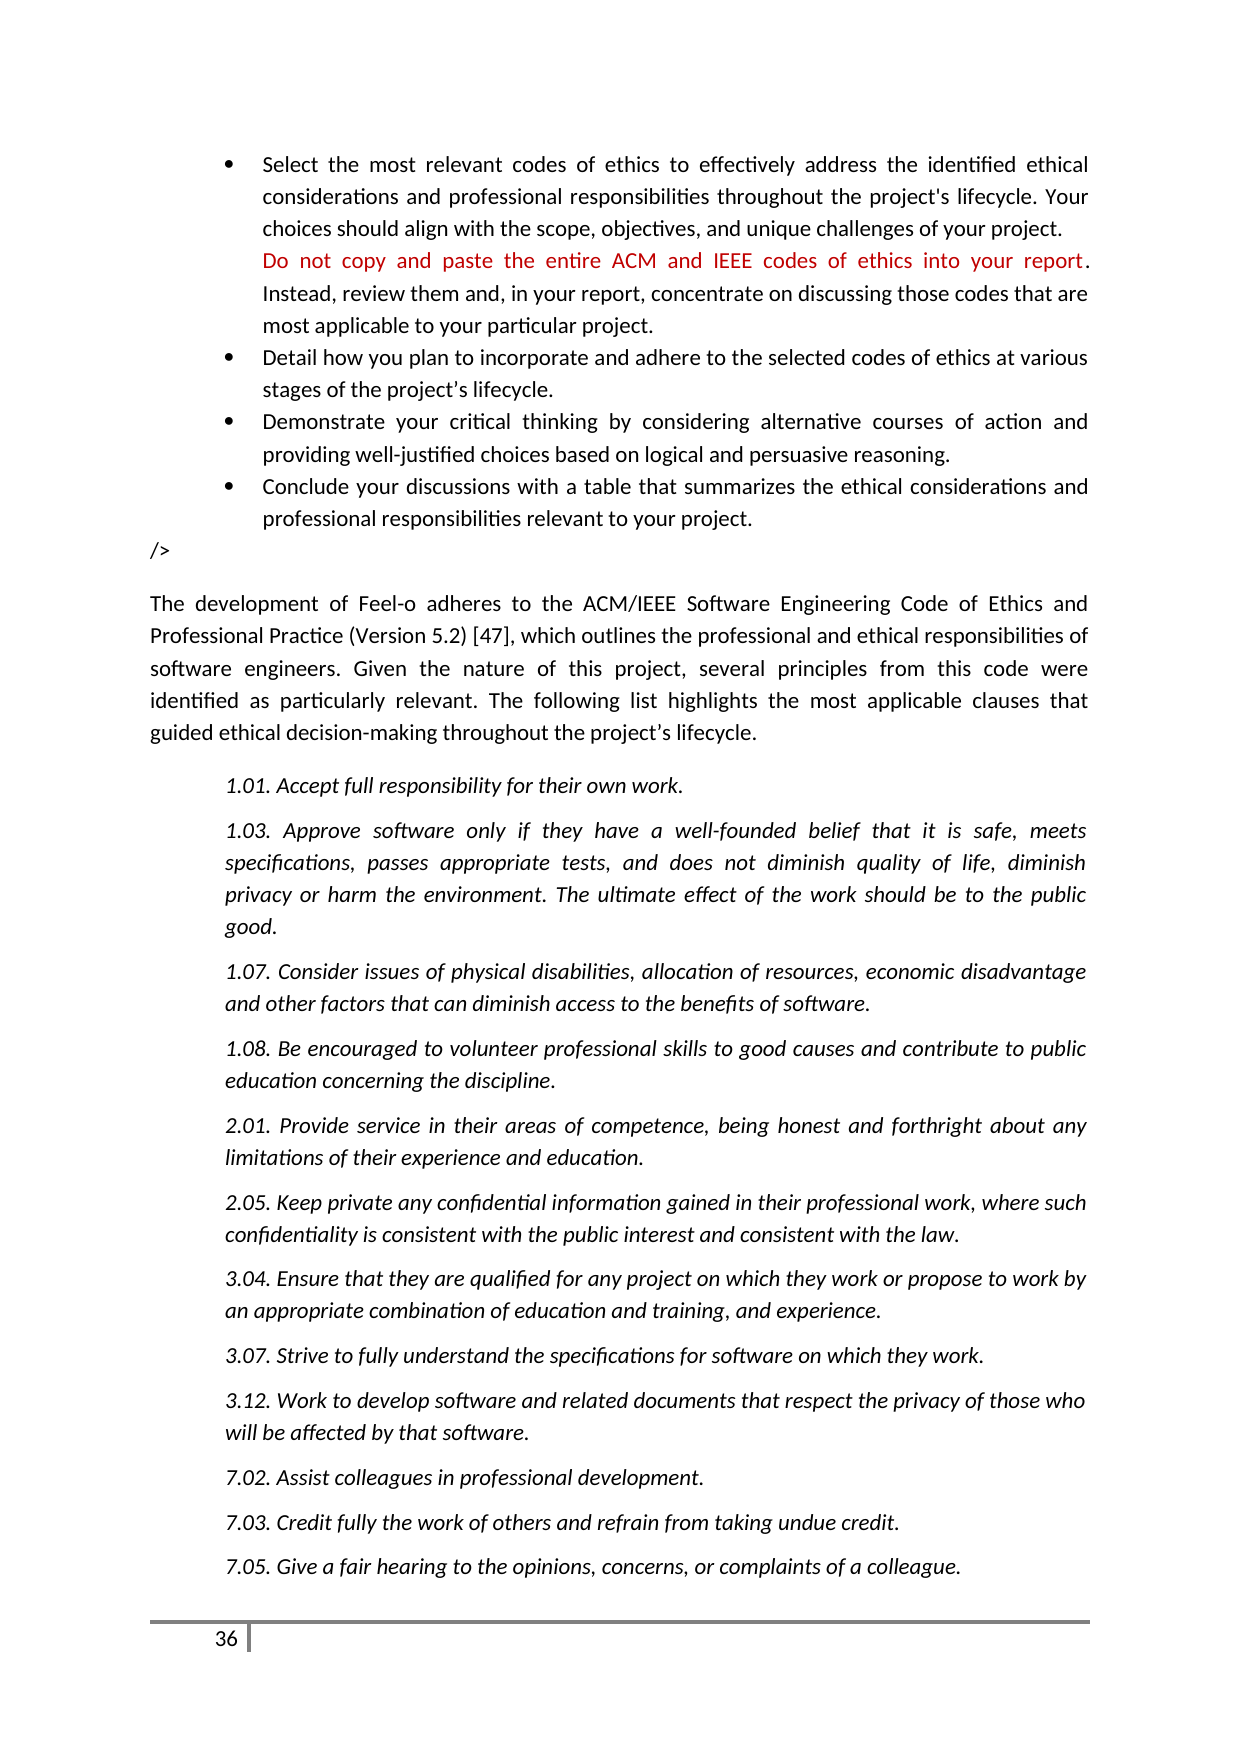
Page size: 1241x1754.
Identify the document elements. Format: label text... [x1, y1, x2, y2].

list Detail how you plan to incorporate and adhere to the selected codes of ethics at various stages of the project’s lifecycle. [225, 343, 1090, 403]
text 1.01. Accept full responsibility for their own work. [225, 771, 1090, 799]
text 2.01. Provide service in their areas of competence, being honest and forthright about any limitations of their experience and education. [225, 1111, 1090, 1171]
text 1.08. Be encouraged to volunteer professional skills to good causes and contribute to public education concerning the discipline. [225, 1034, 1090, 1094]
text The development of Feel-o adheres to the ACM/IEEE Software Engineering Code of Ethics and Professional Practice (Version 5.2) [47], which outlines the professional and ethical responsibilities of software engineers. Given the nature of this project, several principles from this code were identified as particularly relevant. The following list highlights the most applicable clauses that guided ethical decision-making throughout the project’s lifecycle. [150, 589, 1090, 746]
text 1.03. Approve software only if they have a well-founded belief that it is safe, meets specifications, passes appropriate tests, and does not diminish quality of life, diminish privacy or harm the environment. The ultimate effect of the work should be to the public good. [225, 816, 1090, 940]
text 2.05. Keep private any confidential information gained in their professional work, where such confidentiality is consistent with the public interest and consistent with the law. [225, 1188, 1090, 1248]
list Do not copy and paste the entire ACM and IEEE codes of ethics into your report. Instead, review them and, in your report, concentrate on discussing those codes that are most applicable to your particular project. [262, 247, 1090, 339]
text 7.03. Credit fully the work of others and refrain from taking undue credit. [225, 1508, 1090, 1536]
text 3.12. Work to develop software and related documents that respect the privacy of those who will be affected by that software. [225, 1386, 1090, 1446]
text 7.05. Give a fair hearing to the opinions, concerns, or complaints of a colleague. [225, 1552, 1090, 1580]
list Demonstrate your critical thinking by considering alternative courses of action and providing well-justified choices based on logical and persuasive reasoning. [225, 407, 1090, 468]
text 7.02. Assist colleagues in professional development. [225, 1463, 1090, 1491]
list Conclude your discussions with a table that summarizes the ethical considerations and professional responsibilities relevant to your project. [225, 472, 1090, 532]
list Select the most relevant codes of ethics to effectively address the identified ethical considerations and professional responsibilities throughout the project's lifecycle. Your choices should align with the scope, objectives, and unique challenges of your project. [225, 150, 1090, 242]
text 3.07. Strive to fully understand the specifications for software on which they work. [225, 1341, 1090, 1369]
text 3.04. Ensure that they are qualified for any project on which they work or propose to work by an appropriate combination of education and training, and experience. [225, 1264, 1090, 1325]
text /> [150, 536, 1090, 564]
text 1.07. Consider issues of physical disabilities, allocation of resources, economic disadvantage and other factors that can diminish access to the benefits of software. [225, 957, 1090, 1017]
